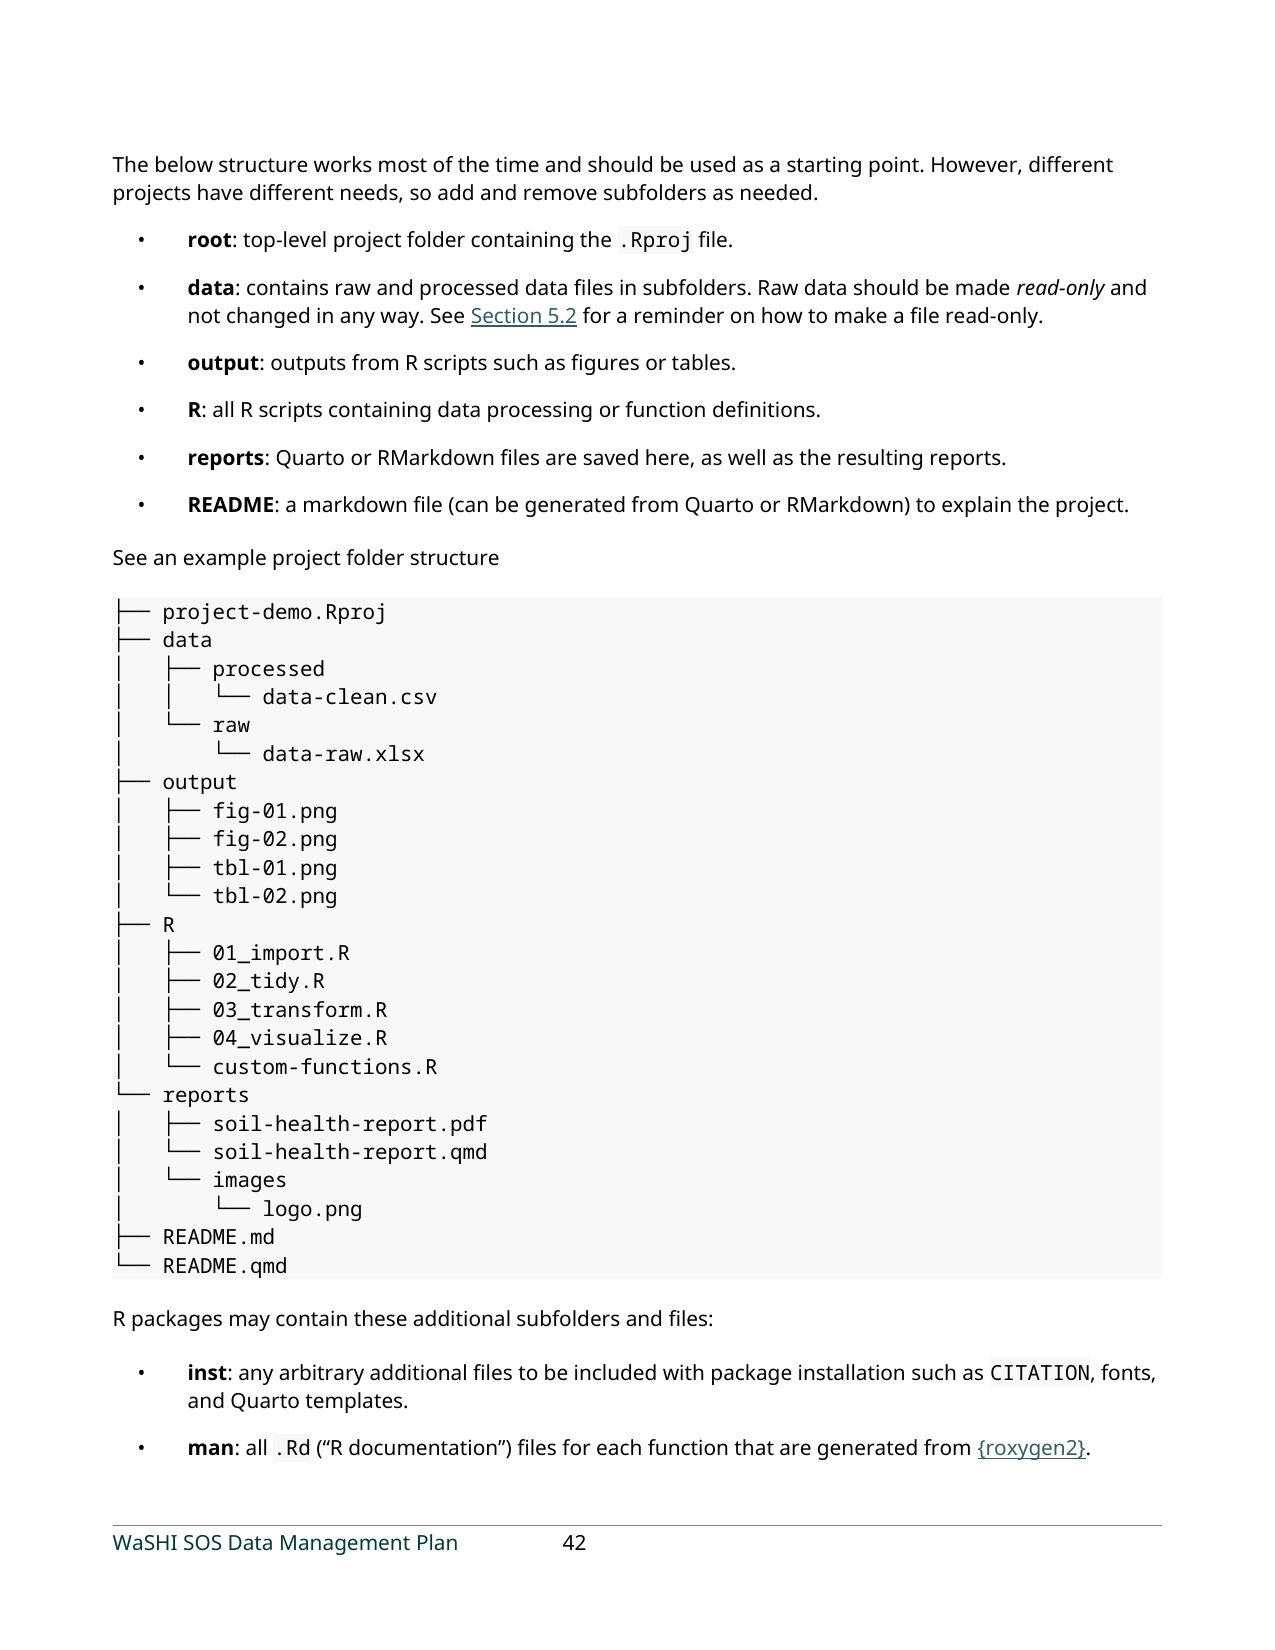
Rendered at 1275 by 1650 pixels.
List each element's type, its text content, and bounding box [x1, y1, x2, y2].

list inst: any arbitrary additional files to be included with package installation such as CITATION, fonts, and Quarto templates. [137, 1358, 1162, 1415]
text R packages may contain these additional subfolders and files: [112, 1304, 1162, 1333]
text ├── project-demo.Rproj ├── data │ ├── processed │ │ └── data-clean.csv │ └── raw │ └── data-raw.xlsx ├── output │ ├── fig-01.png │ ├── fig-02.png │ ├── tbl-01.png │ └── tbl-02.png ├── R │ ├── 01_import.R │ ├── 02_tidy.R │ ├── 03_transform.R │ ├── 04_visualize.R │ └── custom-functions.R └── reports │ ├── soil-health-report.pdf │ └── soil-health-report.qmd │ └── images │ └── logo.png ├── README.md └── README.qmd [112, 597, 1162, 1279]
list man: all .Rd (“R documentation”) files for each function that are generated from {roxygen2}. [137, 1433, 1162, 1462]
list README: a markdown file (can be generated from Quarto or RMarkdown) to explain the project. [137, 490, 1162, 518]
text See an example project folder structure [112, 543, 1162, 572]
list R: all R scripts containing data processing or function definitions. [137, 396, 1162, 424]
list reports: Quarto or RMarkdown files are saved here, as well as the resulting reports. [137, 443, 1162, 471]
list output: outputs from R scripts such as figures or tables. [137, 348, 1162, 377]
text The below structure works most of the time and should be used as a starting point. However, different projects have different needs, so add and remove subfolders as needed. [112, 150, 1162, 207]
list root: top-level project folder containing the .Rproj file. [137, 226, 618, 254]
list data: contains raw and processed data files in subfolders. Raw data should be made read-only and not changed in any way. See Section 5.2 for a reminder on how to make a file read-only. [137, 273, 1162, 330]
list root: top-level project folder containing the .Rproj file. [693, 226, 1162, 254]
